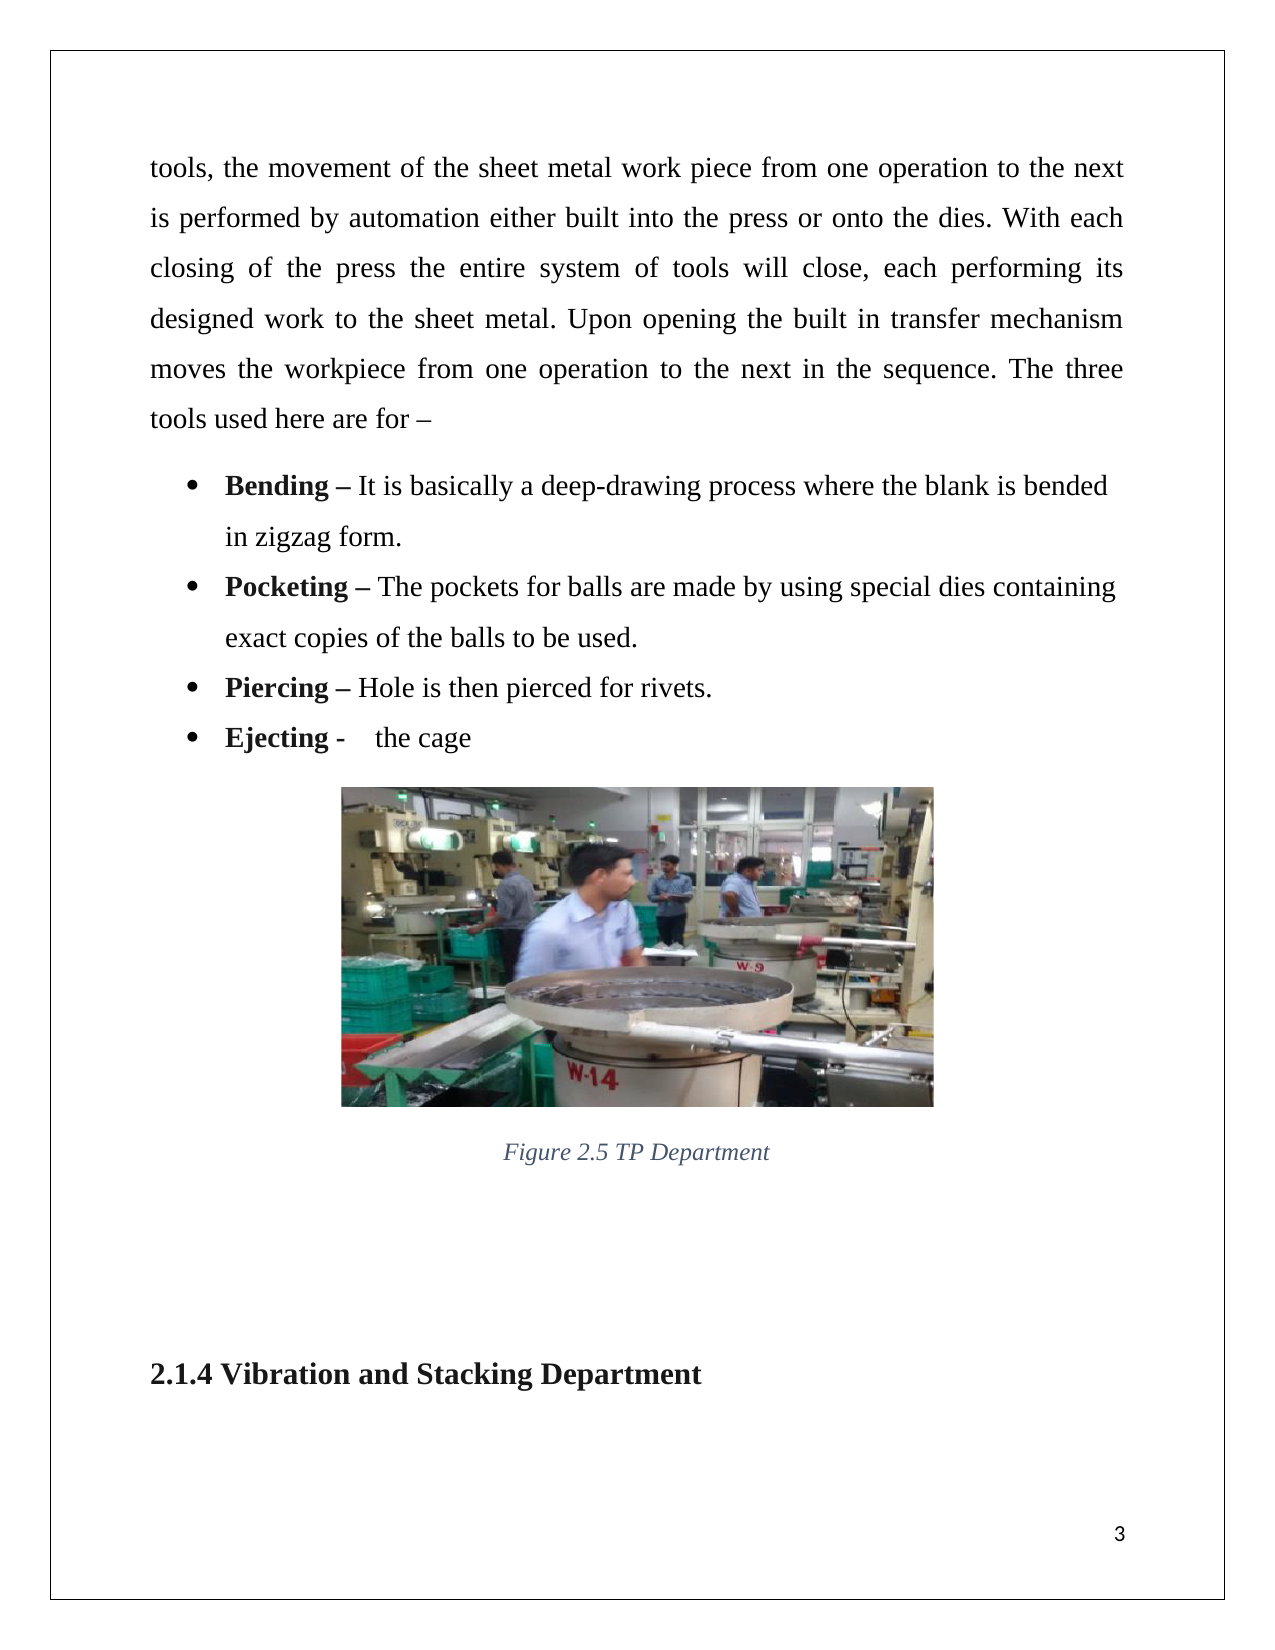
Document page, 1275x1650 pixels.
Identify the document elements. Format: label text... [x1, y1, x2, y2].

list Piercing – Hole is then pierced for rivets. [187, 670, 1125, 704]
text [150, 150, 1125, 435]
list Bending – It is basically a deep-drawing process where the blank is bended in zigzag form. [187, 468, 1125, 552]
list Ejecting - the cage [187, 720, 1125, 754]
text 2.1.4 Vibration and Stacking Department [150, 1355, 1125, 1391]
text Figure 2.5 TP Department [150, 1137, 1125, 1165]
list Pocketing – The pockets for balls are made by using special dies containing exact copies of the balls to be used. [187, 569, 1125, 653]
